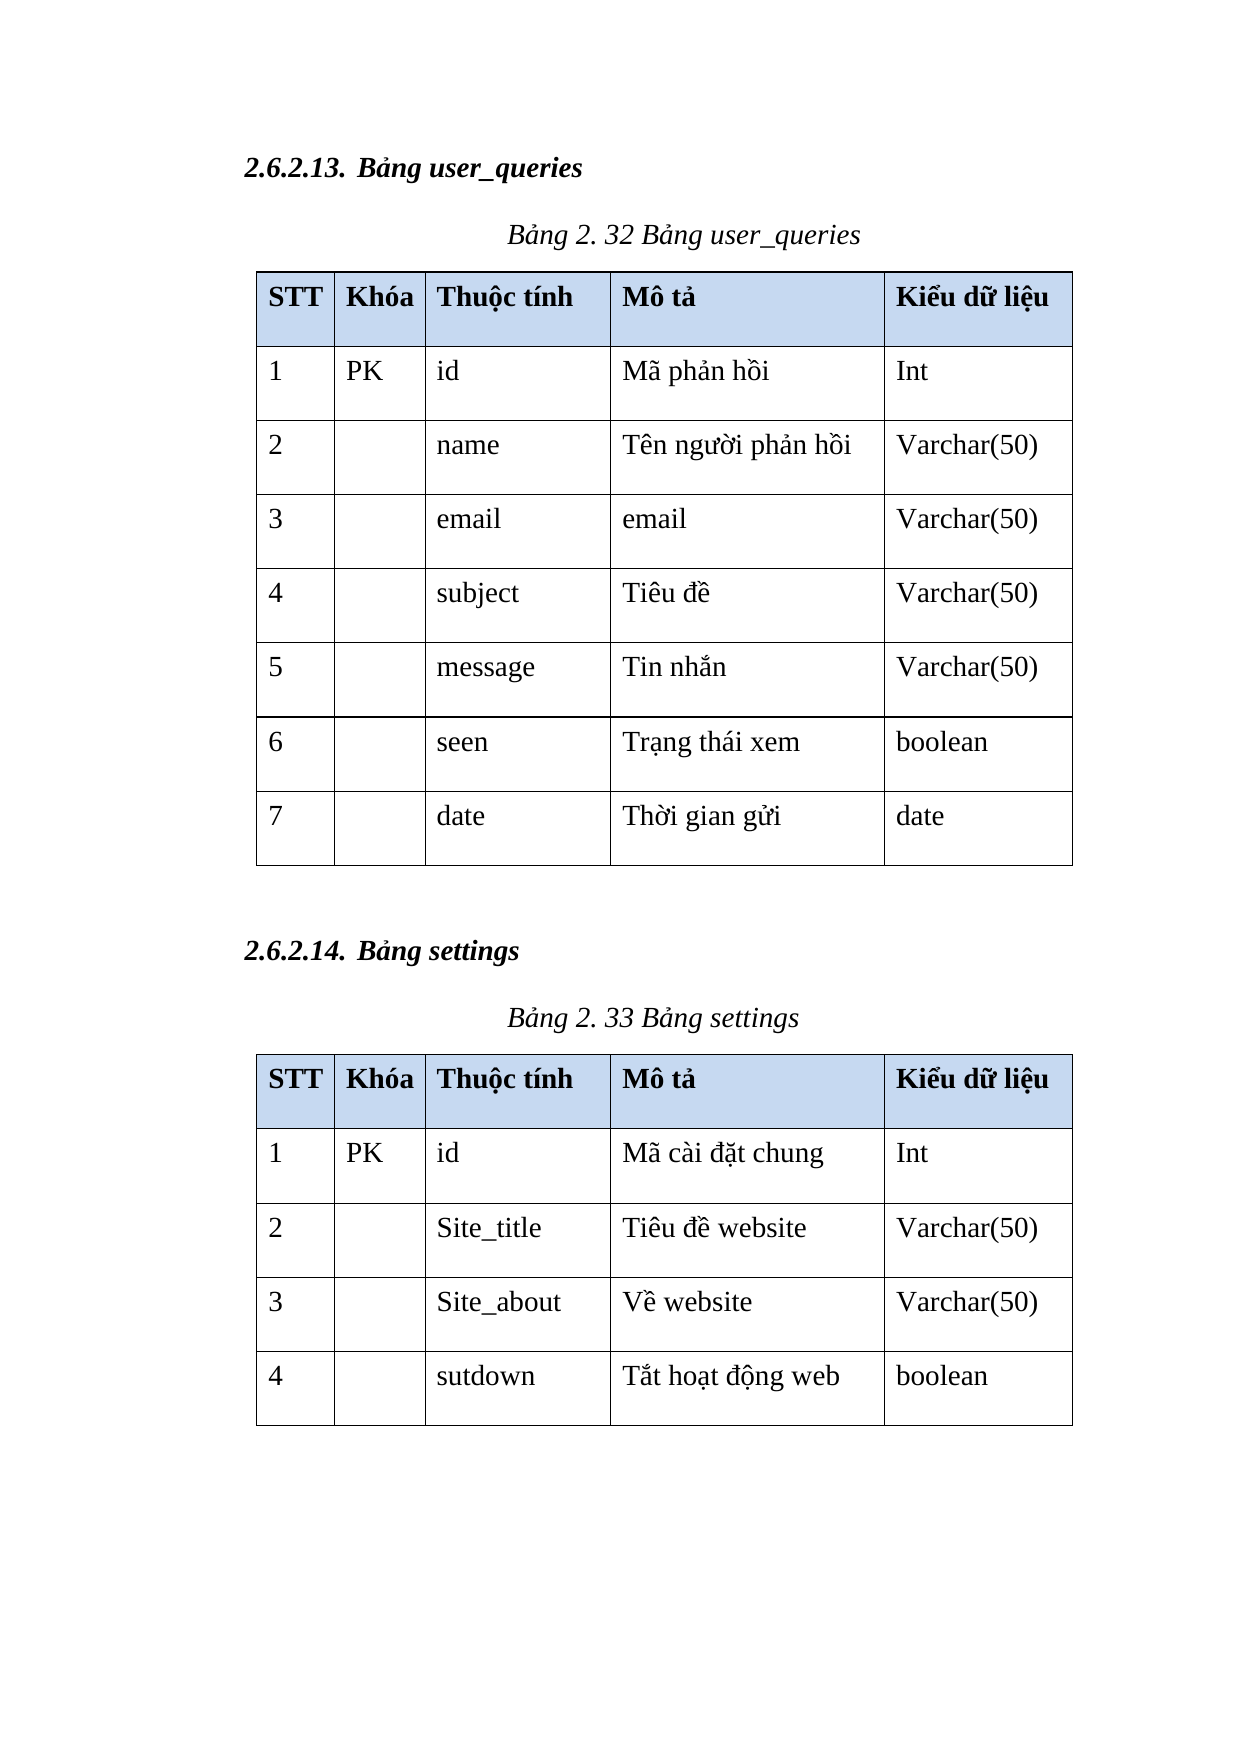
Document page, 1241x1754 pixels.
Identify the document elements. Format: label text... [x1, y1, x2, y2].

table_cell PK [335, 1129, 425, 1202]
table_cell subject [426, 569, 610, 642]
table_cell 1 [257, 1129, 334, 1202]
table_cell 3 [257, 495, 334, 568]
table_cell 2 [257, 1204, 334, 1277]
table_header Khóa [335, 273, 425, 346]
table_cell Mã cài đặt chung [611, 1129, 884, 1202]
table_cell [335, 718, 425, 791]
table_cell Tên người phản hồi [611, 421, 884, 494]
table_cell [335, 1278, 425, 1351]
table_cell email [611, 495, 884, 568]
table_cell date [426, 792, 610, 865]
list Bảng settings [244, 933, 1122, 966]
table_cell Varchar(50) [885, 569, 1072, 642]
table_cell Varchar(50) [885, 421, 1072, 494]
table_cell [335, 1204, 425, 1277]
table_cell 4 [257, 1352, 334, 1425]
table_cell 6 [257, 718, 334, 791]
table_cell 5 [257, 643, 334, 716]
table_cell Site_title [426, 1204, 610, 1277]
table_header Thuộc tính [426, 1055, 610, 1128]
text Bảng 2. 33 Bảng settings [432, 1000, 1122, 1033]
table_cell [335, 643, 425, 716]
table_cell [335, 569, 425, 642]
table_cell [335, 792, 425, 865]
table_header STT [257, 273, 334, 346]
table_header Mô tả [611, 1055, 884, 1128]
table_cell PK [335, 347, 425, 420]
list Bảng user_queries [244, 150, 1122, 183]
table_cell seen [426, 718, 610, 791]
table_cell Varchar(50) [885, 643, 1072, 716]
table_cell Tiêu đề website [611, 1204, 884, 1277]
table_cell [335, 1352, 425, 1425]
table_header Mô tả [611, 273, 884, 346]
table_cell Int [885, 1129, 1072, 1202]
table_cell Site_about [426, 1278, 610, 1351]
table_cell Int [885, 347, 1072, 420]
table_cell Mã phản hồi [611, 347, 884, 420]
table_cell name [426, 421, 610, 494]
table_cell Varchar(50) [885, 1278, 1072, 1351]
table_cell Tiêu đề [611, 569, 884, 642]
table_cell Tin nhắn [611, 643, 884, 716]
table_cell [335, 421, 425, 494]
table_cell Trạng thái xem [611, 718, 884, 791]
table_cell boolean [885, 1352, 1072, 1425]
table_header Kiểu dữ liệu [885, 273, 1072, 346]
table_header Khóa [335, 1055, 425, 1128]
table_cell [335, 495, 425, 568]
table_header STT [257, 1055, 334, 1128]
table_cell Varchar(50) [885, 495, 1072, 568]
table_header Kiểu dữ liệu [885, 1055, 1072, 1128]
table_cell boolean [885, 718, 1072, 791]
table_cell 3 [257, 1278, 334, 1351]
text Bảng 2. 32 Bảng user_queries [432, 217, 1122, 251]
table_cell 1 [257, 347, 334, 420]
table_cell 2 [257, 421, 334, 494]
table_header Thuộc tính [426, 273, 610, 346]
table_cell Về website [611, 1278, 884, 1351]
table_cell Thời gian gửi [611, 792, 884, 865]
table_cell Tắt hoạt động web [611, 1352, 884, 1425]
table_cell id [426, 1129, 610, 1202]
table_cell id [426, 347, 610, 420]
table_cell Varchar(50) [885, 1204, 1072, 1277]
table_cell 4 [257, 569, 334, 642]
table_cell 7 [257, 792, 334, 865]
table_cell message [426, 643, 610, 716]
table_cell email [426, 495, 610, 568]
table_cell sutdown [426, 1352, 610, 1425]
table_cell date [885, 792, 1072, 865]
